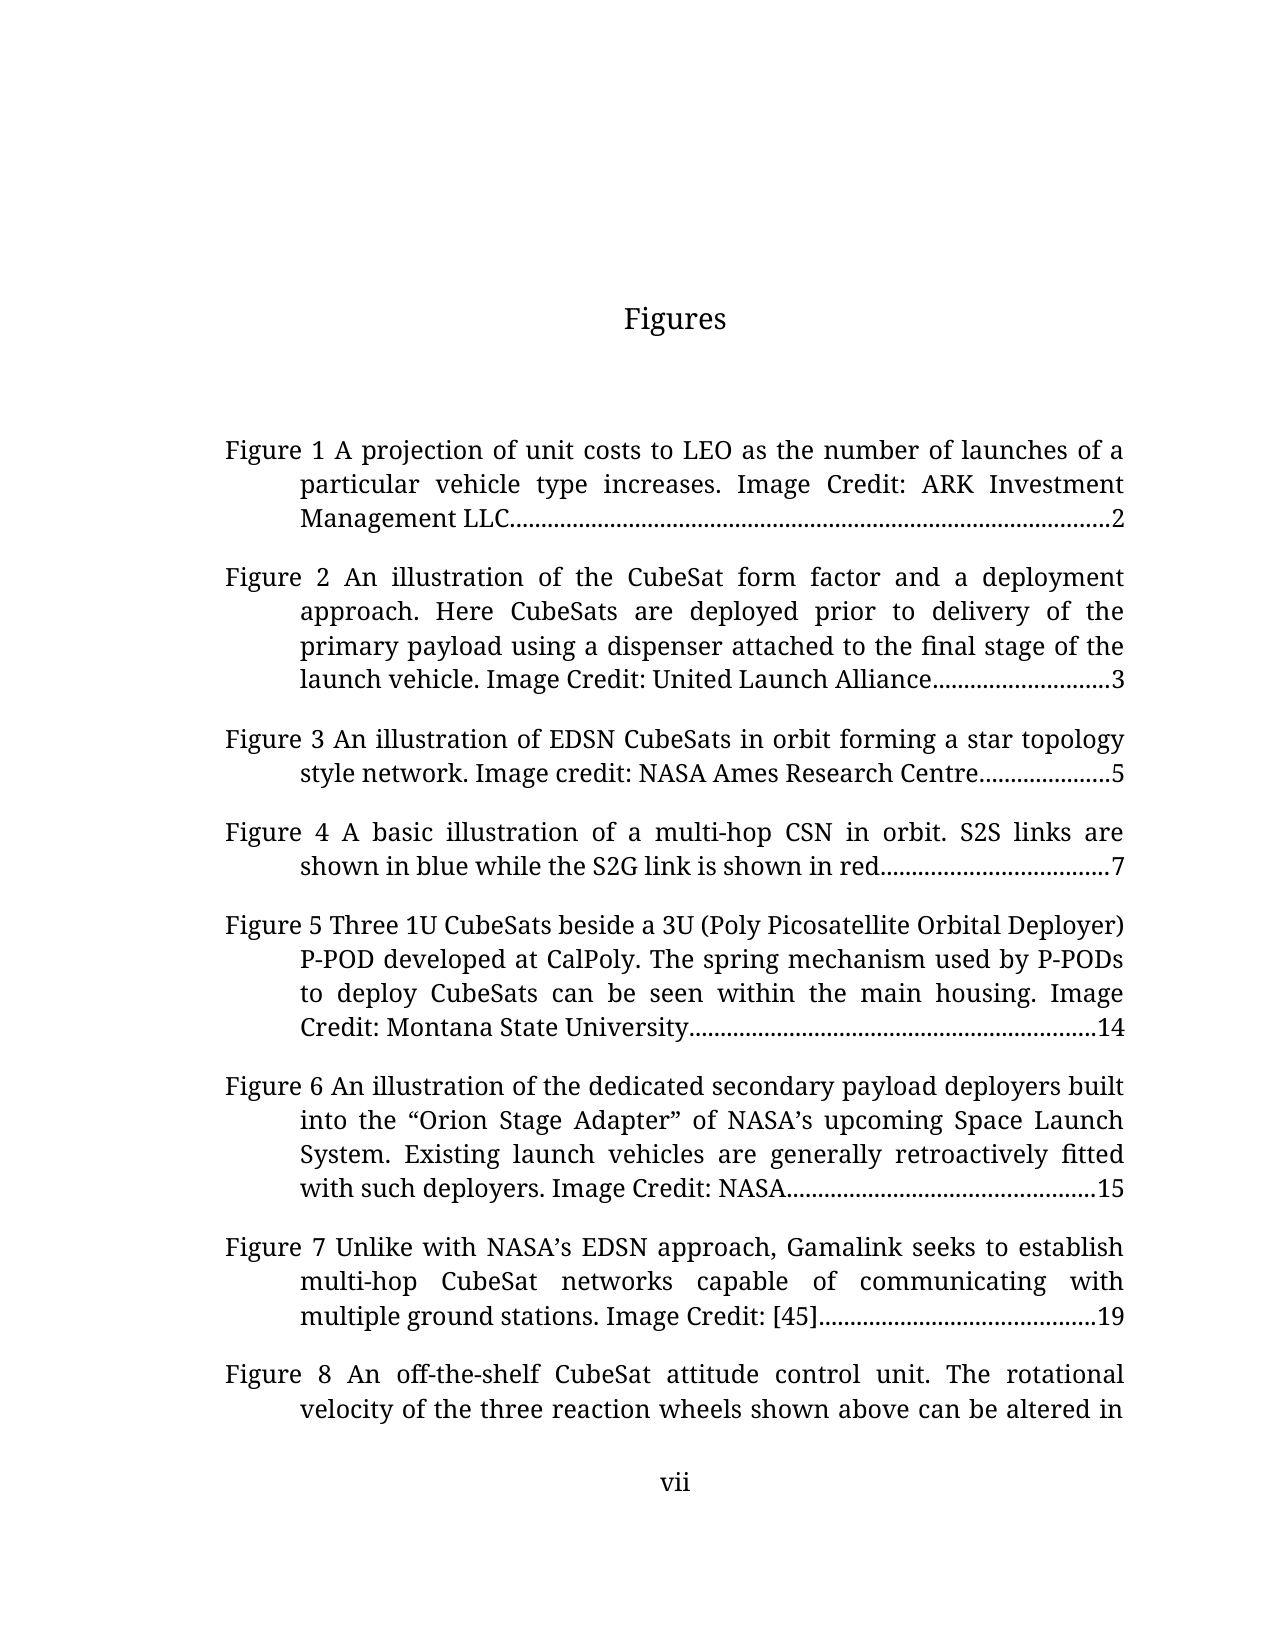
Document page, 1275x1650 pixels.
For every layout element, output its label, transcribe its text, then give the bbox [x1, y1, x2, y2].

text Figure 1 A projection of unit costs to LEO as the number of launches of a particular vehicle type increases. Image Credit: ARK Investment Management LLC. 2 [225, 433, 1125, 535]
text Figure 5 Three 1U CubeSats beside a 3U (Poly Picosatellite Orbital Deployer) P-POD developed at CalPoly. The spring mechanism used by P-PODs to deploy CubeSats can be seen within the main housing. Image Credit: Montana State University 14 [225, 907, 1125, 1044]
text Figure 6 An illustration of the dedicated secondary payload deployers built into the “Orion Stage Adapter” of NASA’s upcoming Space Launch System. Existing launch vehicles are generally retroactively fitted with such deployers. Image Credit: NASA. 15 [225, 1069, 1125, 1205]
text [225, 1357, 1125, 1425]
title Figures [225, 298, 1125, 338]
text Figure 2 An illustration of the CubeSat form factor and a deployment approach. Here CubeSats are deployed prior to delivery of the primary payload using a dispenser attached to the final stage of the launch vehicle. Image Credit: United Launch Alliance 3 [225, 560, 1125, 696]
text Figure 4 A basic illustration of a multi-hop CSN in orbit. S2S links are shown in blue while the S2G link is shown in red. 7 [225, 814, 1125, 882]
text Figure 3 An illustration of EDSN CubeSats in orbit forming a star topology style network. Image credit: NASA Ames Research Centre. 5 [225, 721, 1125, 789]
text Figure 7 Unlike with NASA’s EDSN approach, Gamalink seeks to establish multi-hop CubeSat networks capable of communicating with multiple ground stations. Image Credit: [45] 19 [225, 1230, 1125, 1332]
